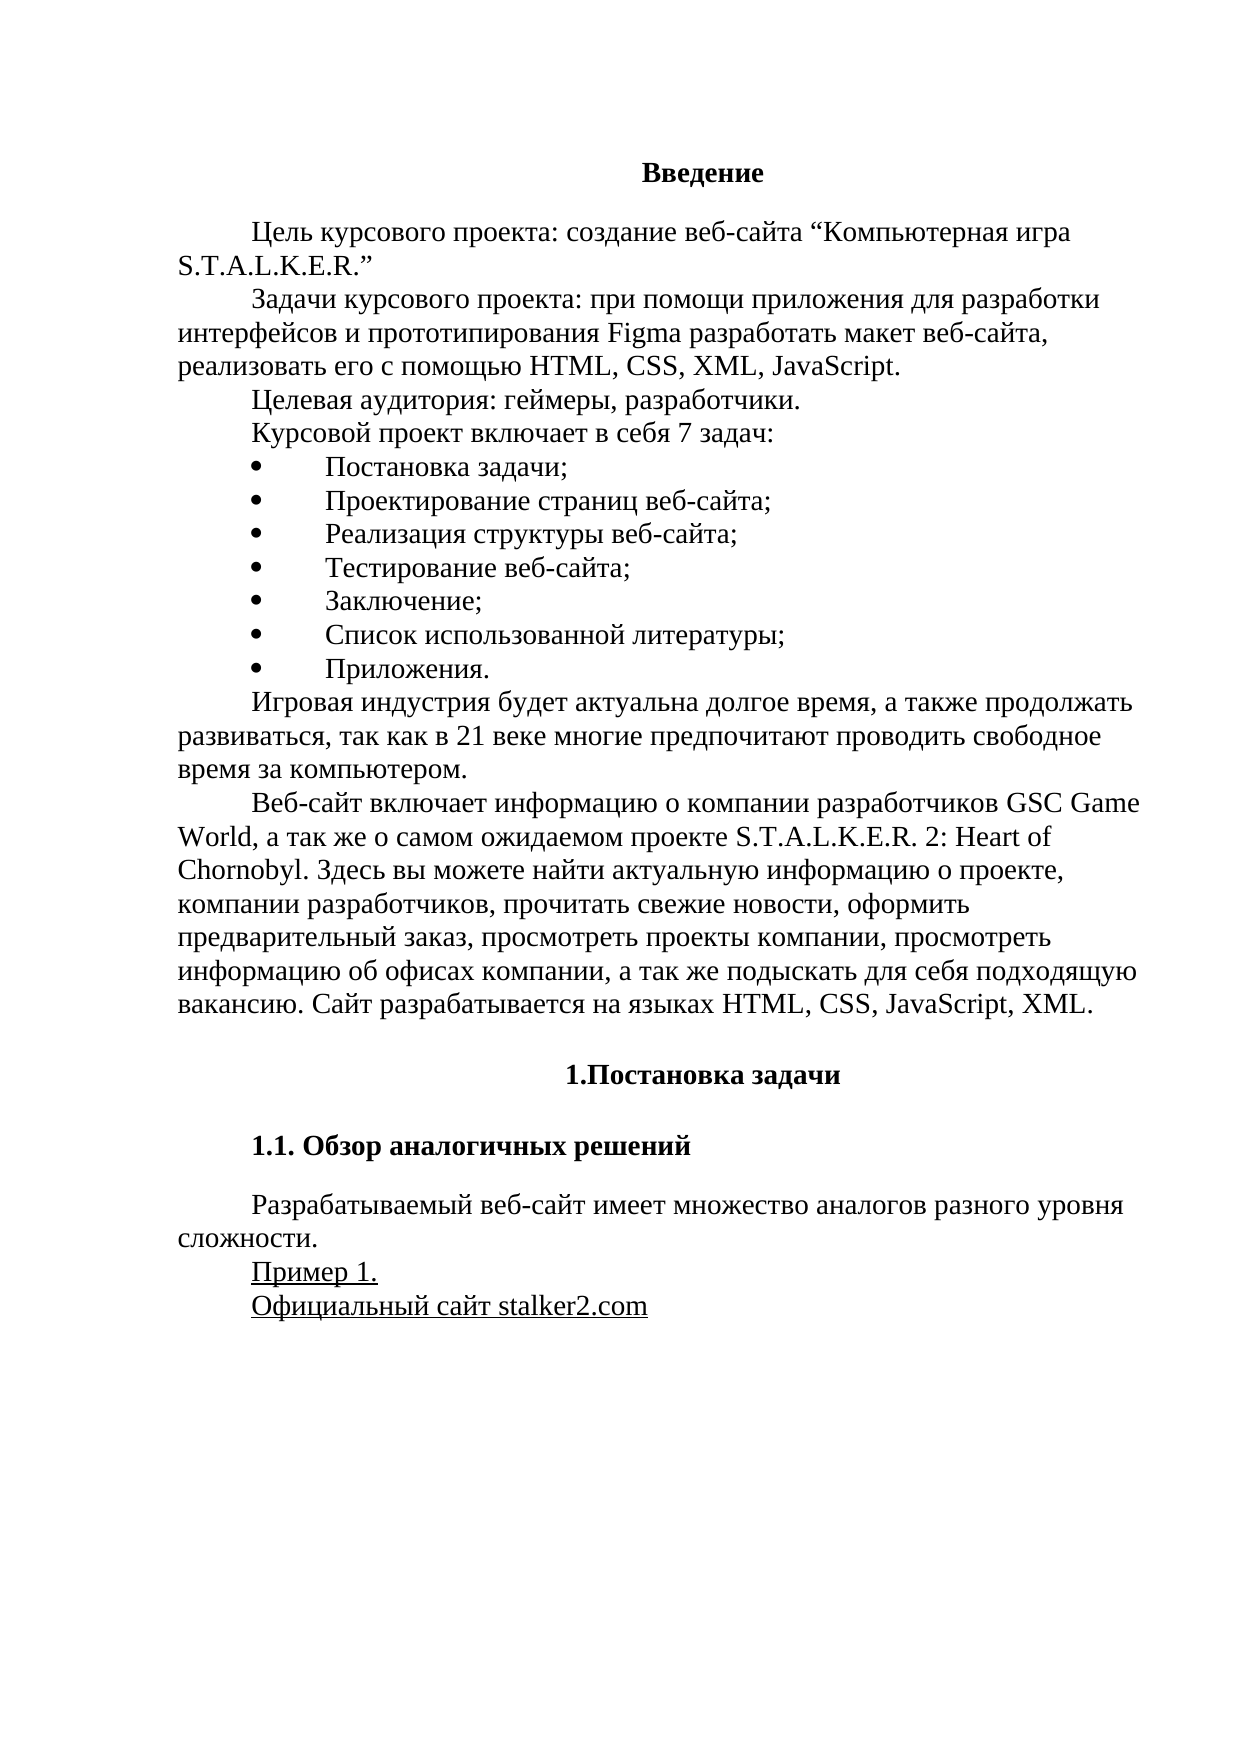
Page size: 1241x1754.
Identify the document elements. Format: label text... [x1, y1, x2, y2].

subtitle Введение [177, 156, 1154, 189]
text Пример 1. [177, 1254, 1152, 1288]
text Курсовой проект включает в себя 7 задач: [177, 415, 1152, 449]
subtitle 1.1. Обзор аналогичных решений [177, 1128, 1154, 1162]
text Разрабатываемый веб-сайт имеет множество аналогов разного уровня сложности. [177, 1187, 1152, 1254]
text Целевая аудитория: геймеры, разработчики. [177, 382, 1152, 415]
list Постановка задачи; [177, 449, 1152, 483]
list Список использованной литературы; [177, 617, 1152, 651]
text Игровая индустрия будет актуальна долгое время, а также продолжать развиваться, так как в 21 веке многие предпочитают проводить свободное время за компьютером. [177, 684, 1152, 785]
text Веб-сайт включает информацию о компании разработчиков GSC Game World, а так же о самом ожидаемом проекте S.T.A.L.K.E.R. 2: Heart of Chornobyl. Здесь вы можете найти актуальную информацию о проекте, компании разработчиков, прочитать свежие новости, оформить предварительный заказ, просмотреть проекты компании, просмотреть информацию об офисах компании, а так же подыскать для себя подходящую вакансию. Сайт разрабатывается на языках HTML, CSS, JavaScript, XML. [177, 785, 1152, 1020]
text Задачи курсового проекта: при помощи приложения для разработки интерфейсов и прототипирования Figma разработать макет веб-сайта, реализовать его с помощью HTML, CSS, XML, JavaScript. [177, 281, 1152, 382]
list Тестирование веб-сайта; [177, 550, 1152, 583]
text Цель курсового проекта: создание веб-сайта “Компьютерная игра S.T.A.L.K.E.R.” [177, 214, 1152, 281]
list Заключение; [177, 583, 1152, 617]
text Официальный сайт stalker2.com [177, 1288, 1152, 1321]
subtitle 1.Постановка задачи [177, 1057, 1154, 1091]
list Реализация структуры веб-сайта; [177, 516, 1152, 550]
list Проектирование страниц веб-сайта; [177, 483, 1152, 516]
list Приложения. [177, 651, 1152, 684]
